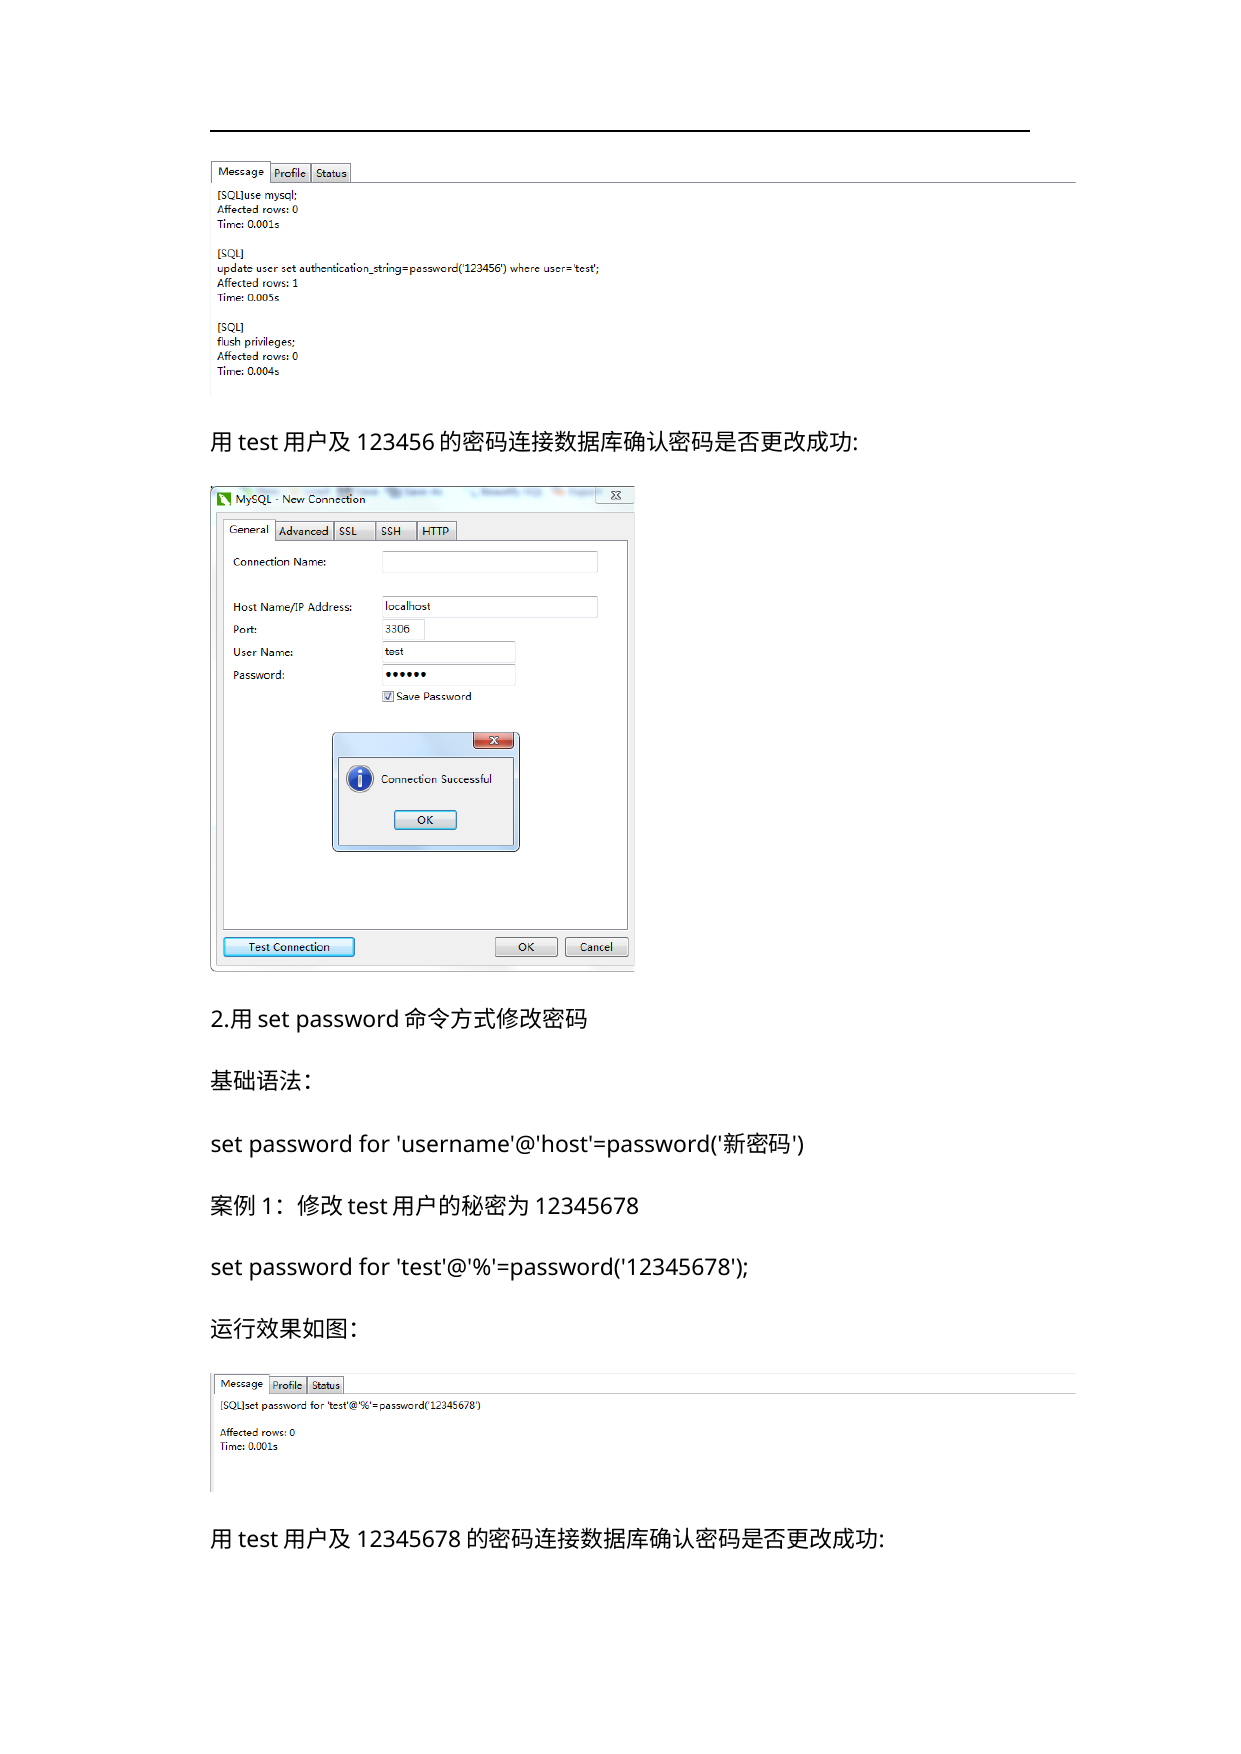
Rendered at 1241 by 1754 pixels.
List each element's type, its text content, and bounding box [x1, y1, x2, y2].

text 用test用户及12345678的密码连接数据库确认密码是否更改成功: [210, 1521, 1030, 1554]
picture [210, 161, 1076, 396]
text set password for 'username'@'host'=password('新密码') [210, 1125, 1030, 1159]
text 案例1：修改test用户的秘密为12345678 [210, 1188, 1030, 1221]
text 基础语法： [210, 1063, 1030, 1096]
text 运行效果如图： [210, 1311, 1030, 1344]
text 用test用户及123456的密码连接数据库确认密码是否更改成功: [210, 424, 1030, 458]
picture [210, 1373, 1076, 1492]
text 2.用set password命令方式修改密码 [210, 1001, 1030, 1034]
picture [210, 486, 635, 972]
text set password for 'test'@'%'=password('12345678'); [210, 1250, 1030, 1282]
